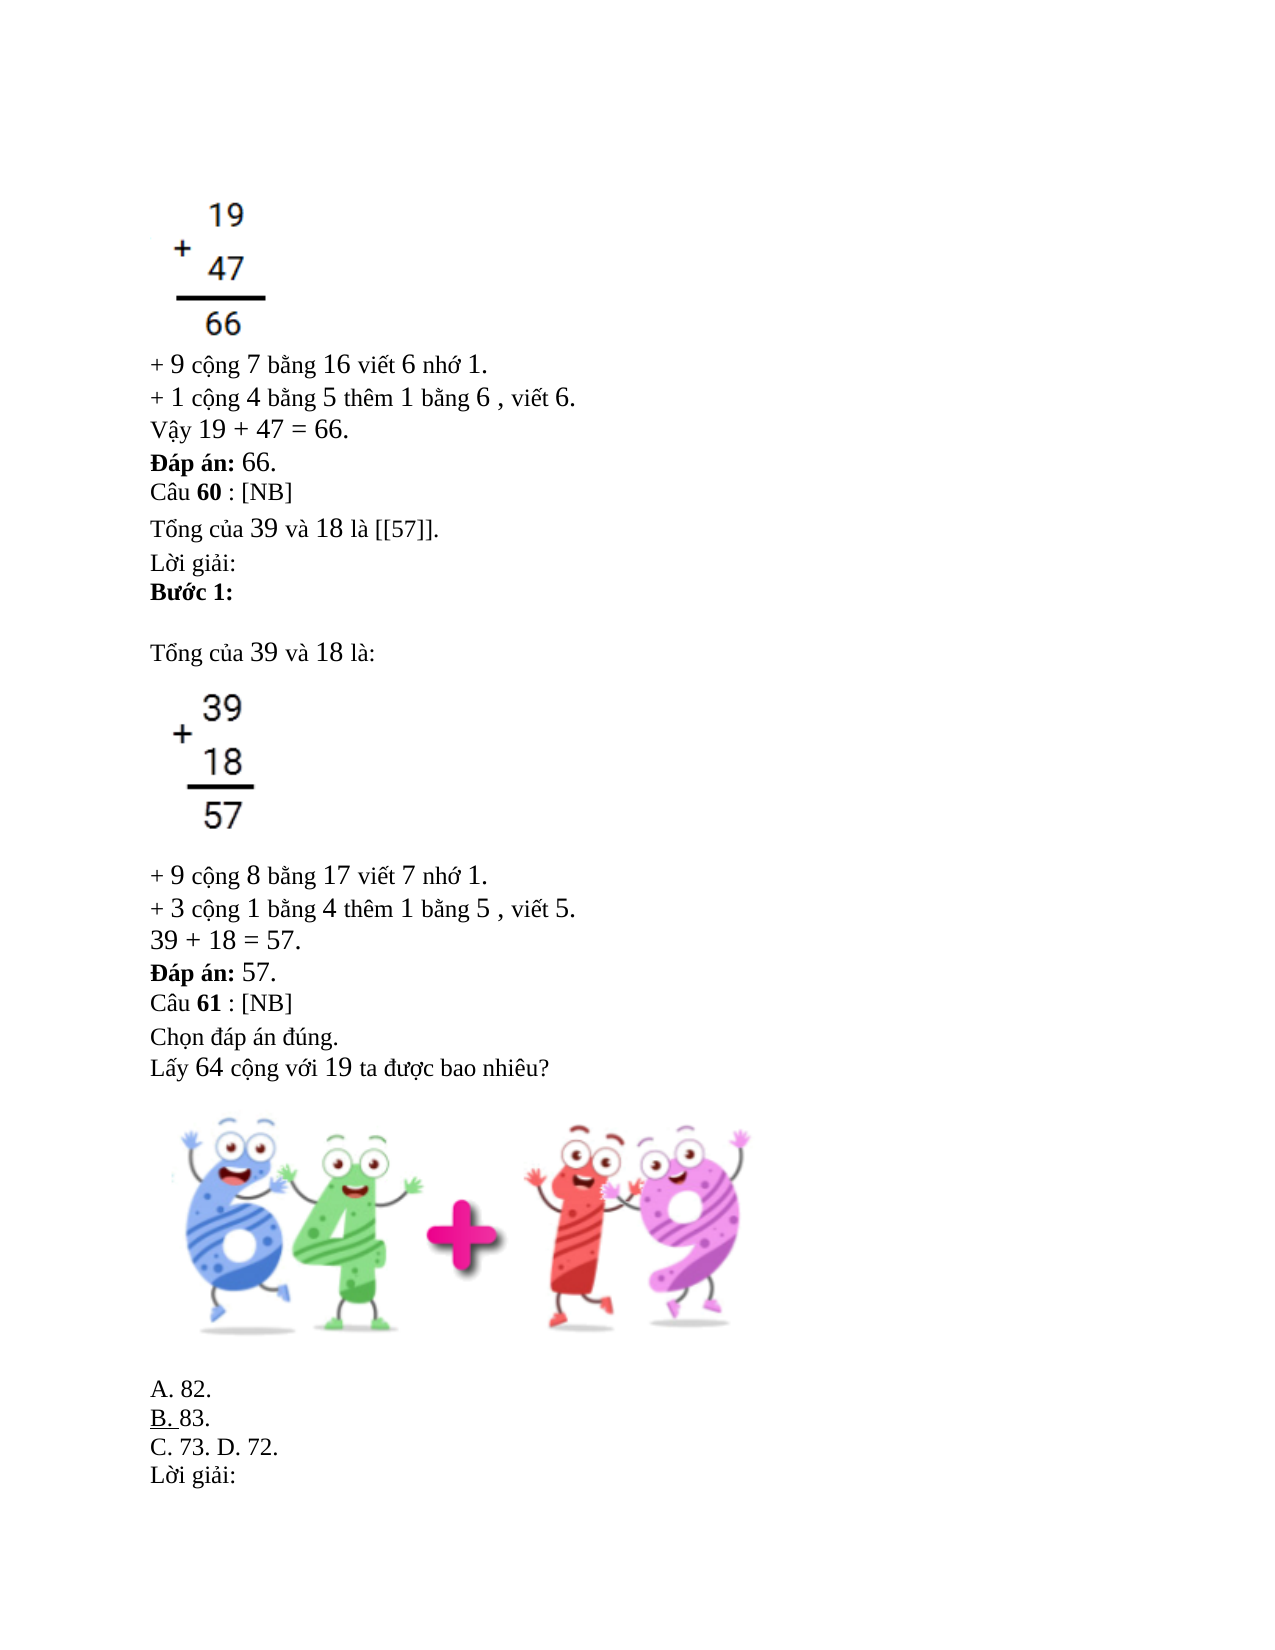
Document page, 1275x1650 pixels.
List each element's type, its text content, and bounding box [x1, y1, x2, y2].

picture [150, 667, 273, 859]
text Câu 61 : [NB] [150, 988, 1125, 1017]
text C. 73. D. 72. [150, 1432, 1125, 1461]
text A. 82. [150, 1374, 1125, 1403]
text + 9 cộng 7 bằng 16 viết 6 nhớ 1. + 1 cộng 4 bằng 5 thêm 1 bằng 6 , viết 6. Vậy 19 + 47 = 66. Đáp án: 66. [150, 150, 1125, 477]
text Lời giải: [150, 1461, 1125, 1489]
text Tổng của 39 và 18 là: + 9 cộng 8 bằng 17 viết 7 nhớ 1. + 3 cộng 1 bằng 4 thêm 1 bằng 5 , viết 5. 39 + 18 = 57. Đáp án: 57. [150, 606, 1125, 988]
text Bước 1: [150, 577, 1125, 606]
text Câu 60 : [NB] [150, 477, 1125, 506]
text B. 83. [150, 1403, 1125, 1432]
picture [150, 1082, 780, 1370]
picture [150, 178, 283, 348]
text Lời giải: [150, 548, 1125, 577]
text Tổng của 39 và 18 là [[57]]. [150, 511, 1125, 543]
